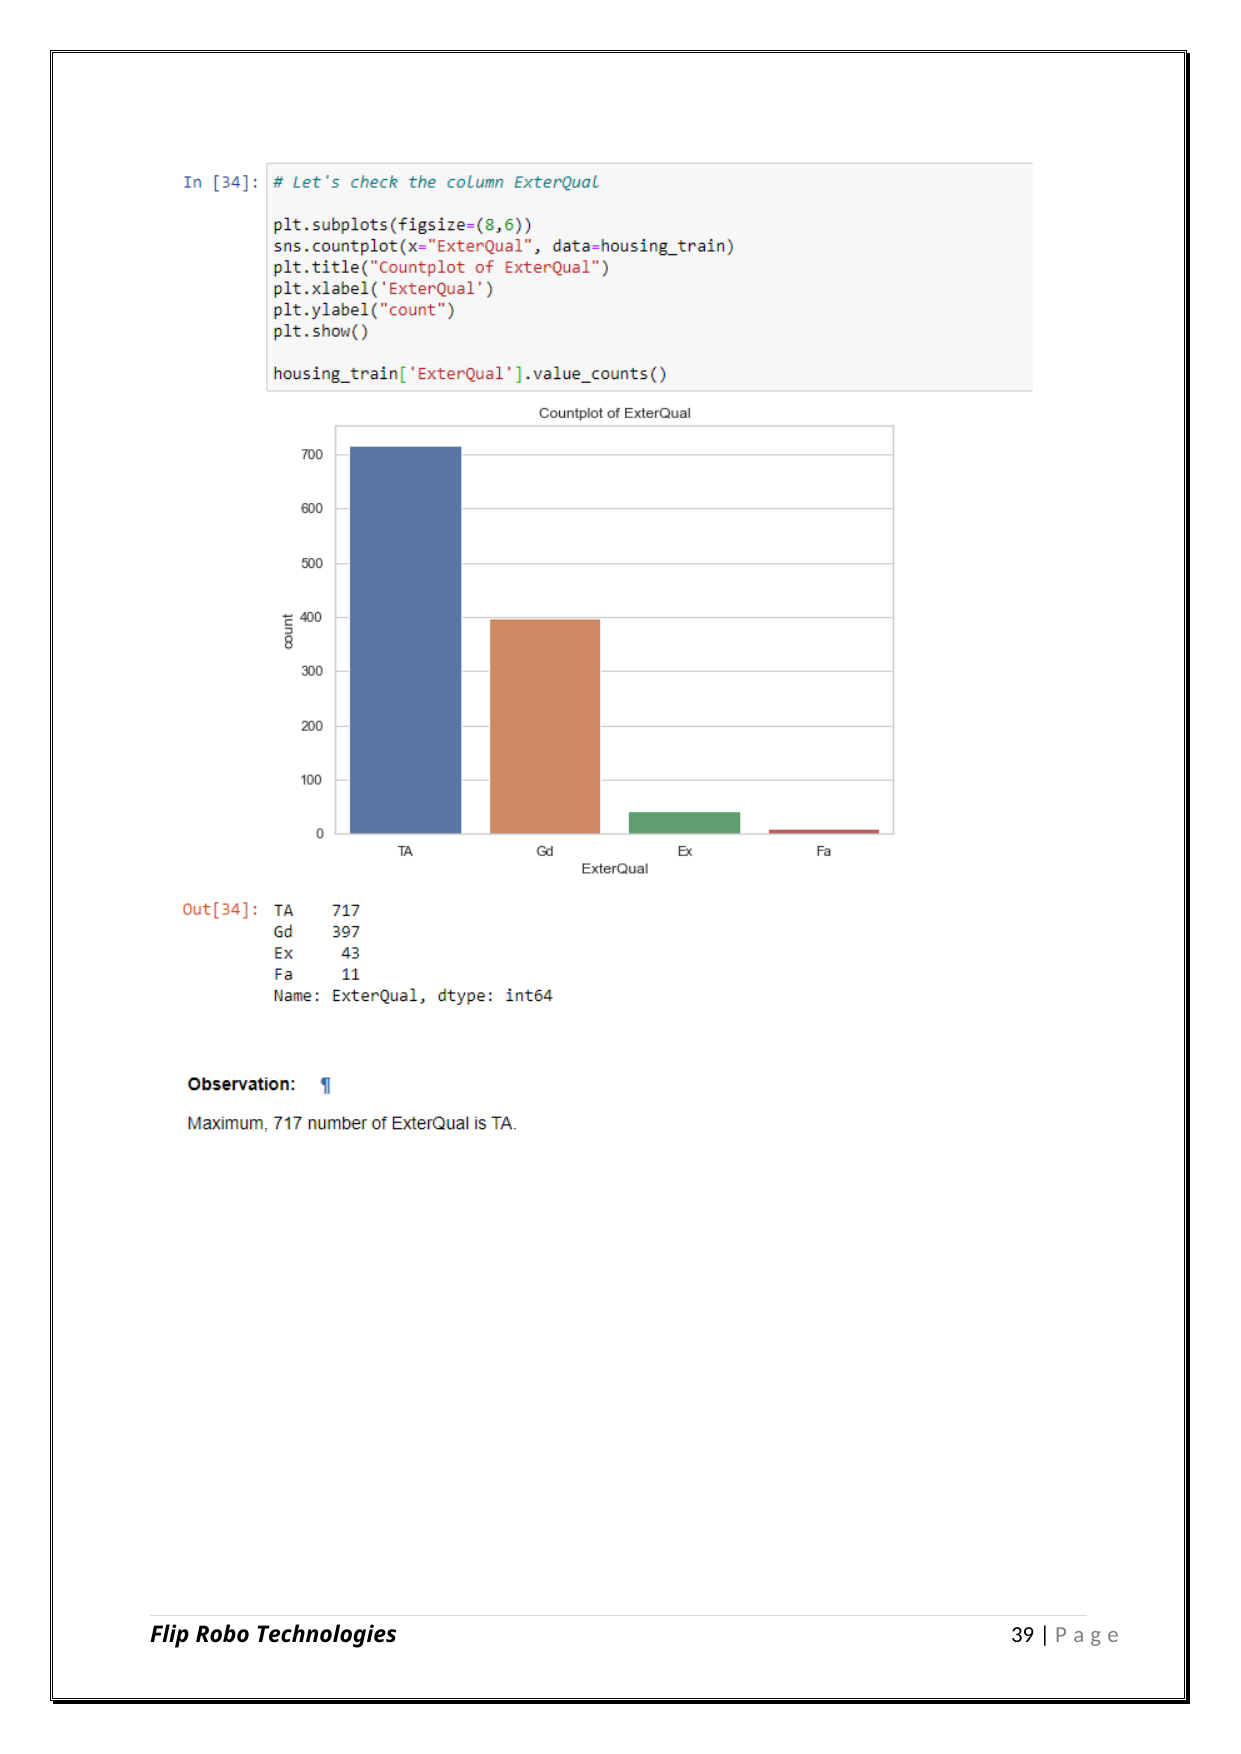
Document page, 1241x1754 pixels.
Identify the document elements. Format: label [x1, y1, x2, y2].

picture [150, 150, 1033, 1025]
picture [150, 1055, 552, 1142]
